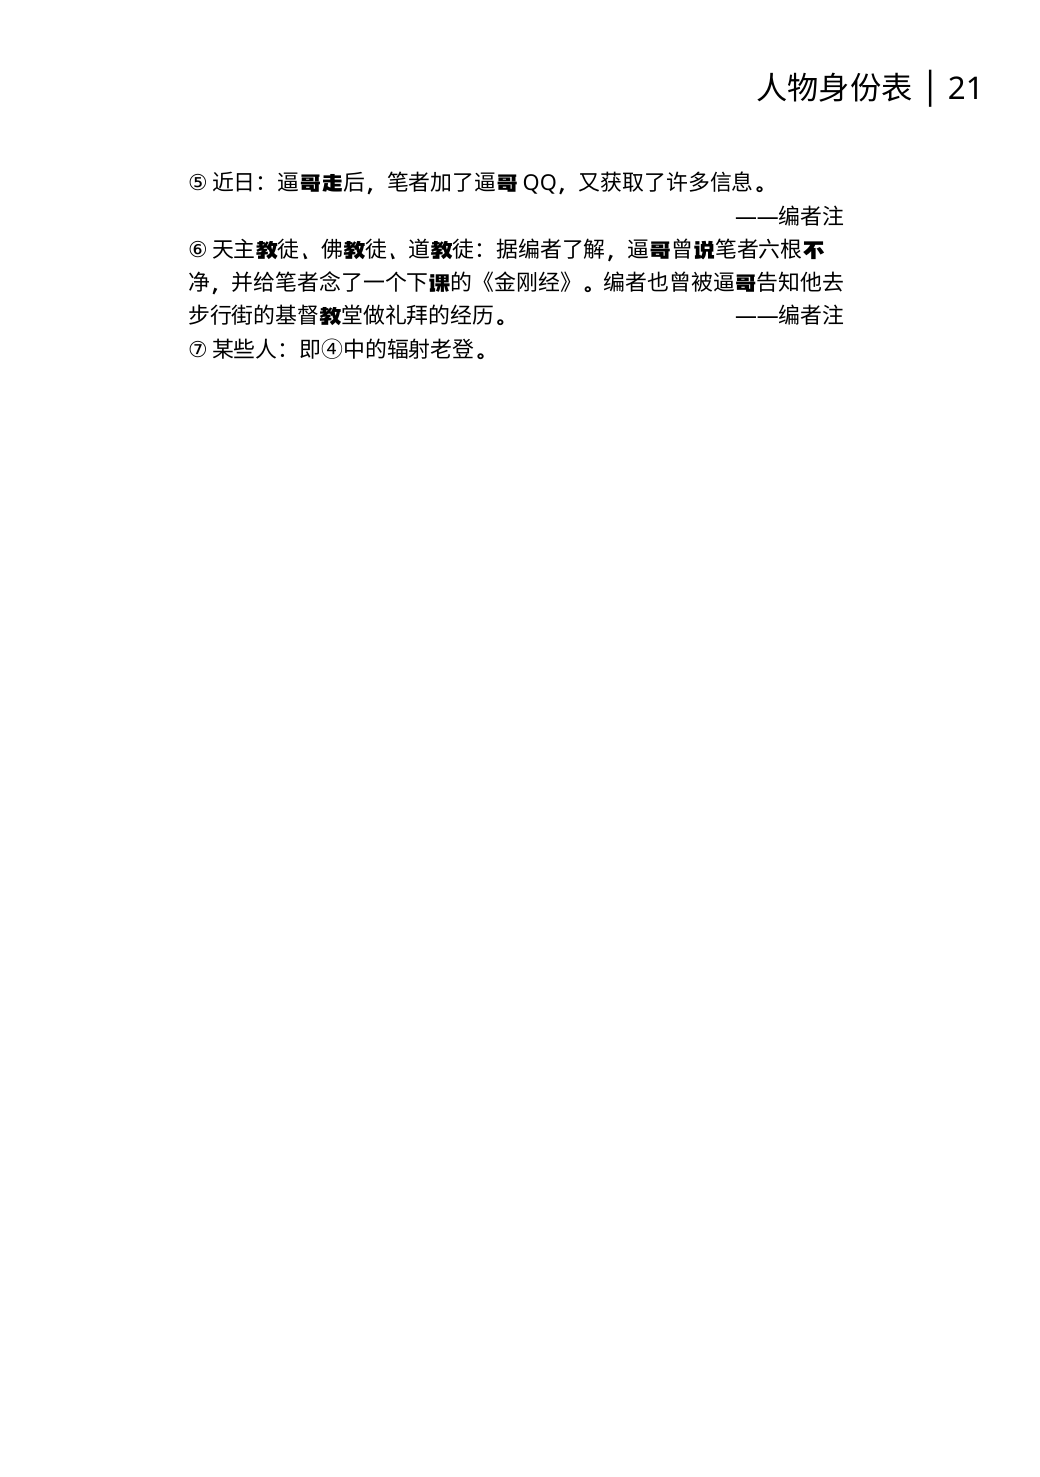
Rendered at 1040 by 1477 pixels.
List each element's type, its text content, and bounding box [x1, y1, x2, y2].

text ⑦某些人：即④中的辐射老登。 [188, 333, 852, 366]
text ⑥天主教徒、佛教徒、道教徒：据编者了解，逼哥曾说笔者六根不净，并给笔者念了一个下课的《金刚经》。编者也曾被逼哥告知他去步行街的基督教堂做礼拜的经历。 ——编者注 [188, 233, 852, 333]
text ⑤近日：逼哥走后，笔者加了逼哥QQ，又获取了许多信息。 ——编者注 [188, 166, 852, 233]
